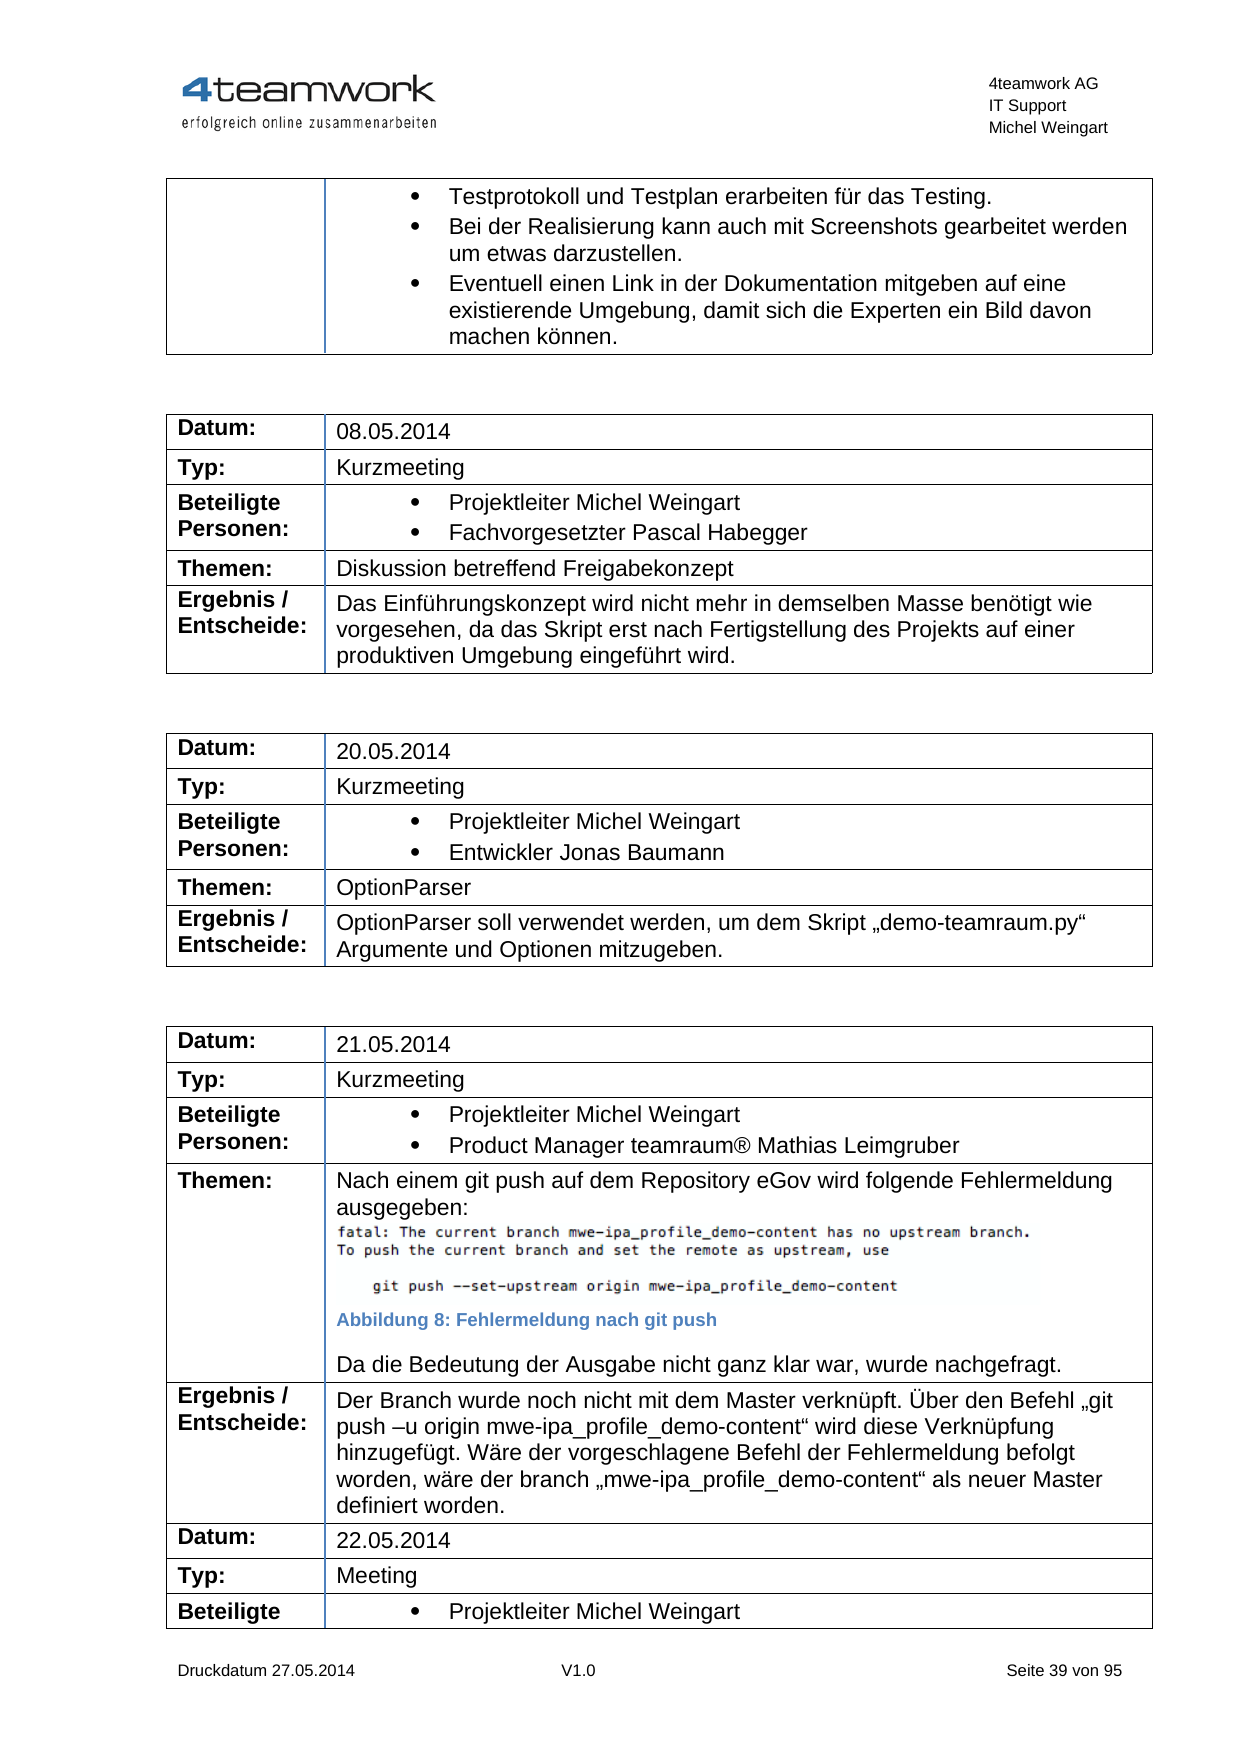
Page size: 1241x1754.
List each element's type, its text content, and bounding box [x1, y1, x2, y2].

table_cell Typ: [167, 769, 324, 803]
table_cell Projektleiter Michel Weingart Entwickler Jonas Baumann [326, 805, 1152, 869]
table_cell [326, 179, 1152, 353]
table_header Datum: [167, 734, 324, 768]
table_cell Beteiligte Personen: [167, 1098, 324, 1162]
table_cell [167, 179, 324, 353]
table_cell Projektleiter Michel Weingart Fachvorgesetzter Pascal Habegger [326, 485, 1152, 550]
table_cell OptionParser [326, 870, 1152, 904]
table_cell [167, 1594, 324, 1628]
table_cell Projektleiter Michel Weingart Product Manager teamraum® Mathias Leimgruber [326, 1098, 1152, 1162]
table_header Datum: [167, 1027, 324, 1061]
table_cell Kurzmeeting [326, 769, 1152, 803]
table_cell Das Einführungskonzept wird nicht mehr in demselben Masse benötigt wie vorgesehen, da das Skript erst nach Fertigstellung des Projekts auf einer produktiven Umgebung eingeführt wird. [326, 586, 1152, 673]
table_cell Typ: [167, 1559, 324, 1593]
table_cell OptionParser soll verwendet werden, um dem Skript „demo-teamraum.py“ Argumente und Optionen mitzugeben. [326, 906, 1152, 966]
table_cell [326, 1594, 1152, 1628]
table_header 20.05.2014 [326, 734, 1152, 768]
table_cell Nach einem git push auf dem Repository eGov wird folgende Fehlermeldung ausgegeben: Abbildung : Fehlermeldung nach git push Da die Bedeutung der Ausgabe nicht ganz klar war, wurde nachgefragt. [326, 1164, 1152, 1382]
table_header 21.05.2014 [326, 1027, 1152, 1061]
table_cell Kurzmeeting [326, 1063, 1152, 1097]
picture [177, 69, 440, 134]
table_cell Datum: [167, 1524, 324, 1558]
table_cell Der Branch wurde noch nicht mit dem Master verknüpft. Über den Befehl „git push –u origin mwe-ipa_profile_demo-content“ wird diese Verknüpfung hinzugefügt. Wäre der vorgeschlagene Befehl der Fehlermeldung befolgt worden, wäre der branch „mwe-ipa_profile_demo-content“ als neuer Master definiert worden. [326, 1383, 1152, 1523]
table_cell Themen: [167, 870, 324, 904]
table_cell Themen: [167, 1164, 324, 1382]
table_header 08.05.2014 [326, 415, 1152, 449]
table_cell Kurzmeeting [326, 450, 1152, 484]
table_cell Meeting [326, 1559, 1152, 1593]
table_cell 22.05.2014 [326, 1524, 1152, 1558]
table_cell Themen: [167, 551, 324, 585]
table_cell Beteiligte Personen: [167, 485, 324, 550]
table_cell Typ: [167, 450, 324, 484]
table_cell Ergebnis / Entscheide: [167, 1383, 324, 1523]
table_header Datum: [167, 415, 324, 449]
table_cell Diskussion betreffend Freigabekonzept [326, 551, 1152, 585]
table_cell Beteiligte Personen: [167, 805, 324, 869]
table_cell Typ: [167, 1063, 324, 1097]
table_cell Ergebnis / Entscheide: [167, 906, 324, 966]
picture [336, 1223, 1040, 1305]
table_cell Ergebnis / Entscheide: [167, 586, 324, 673]
